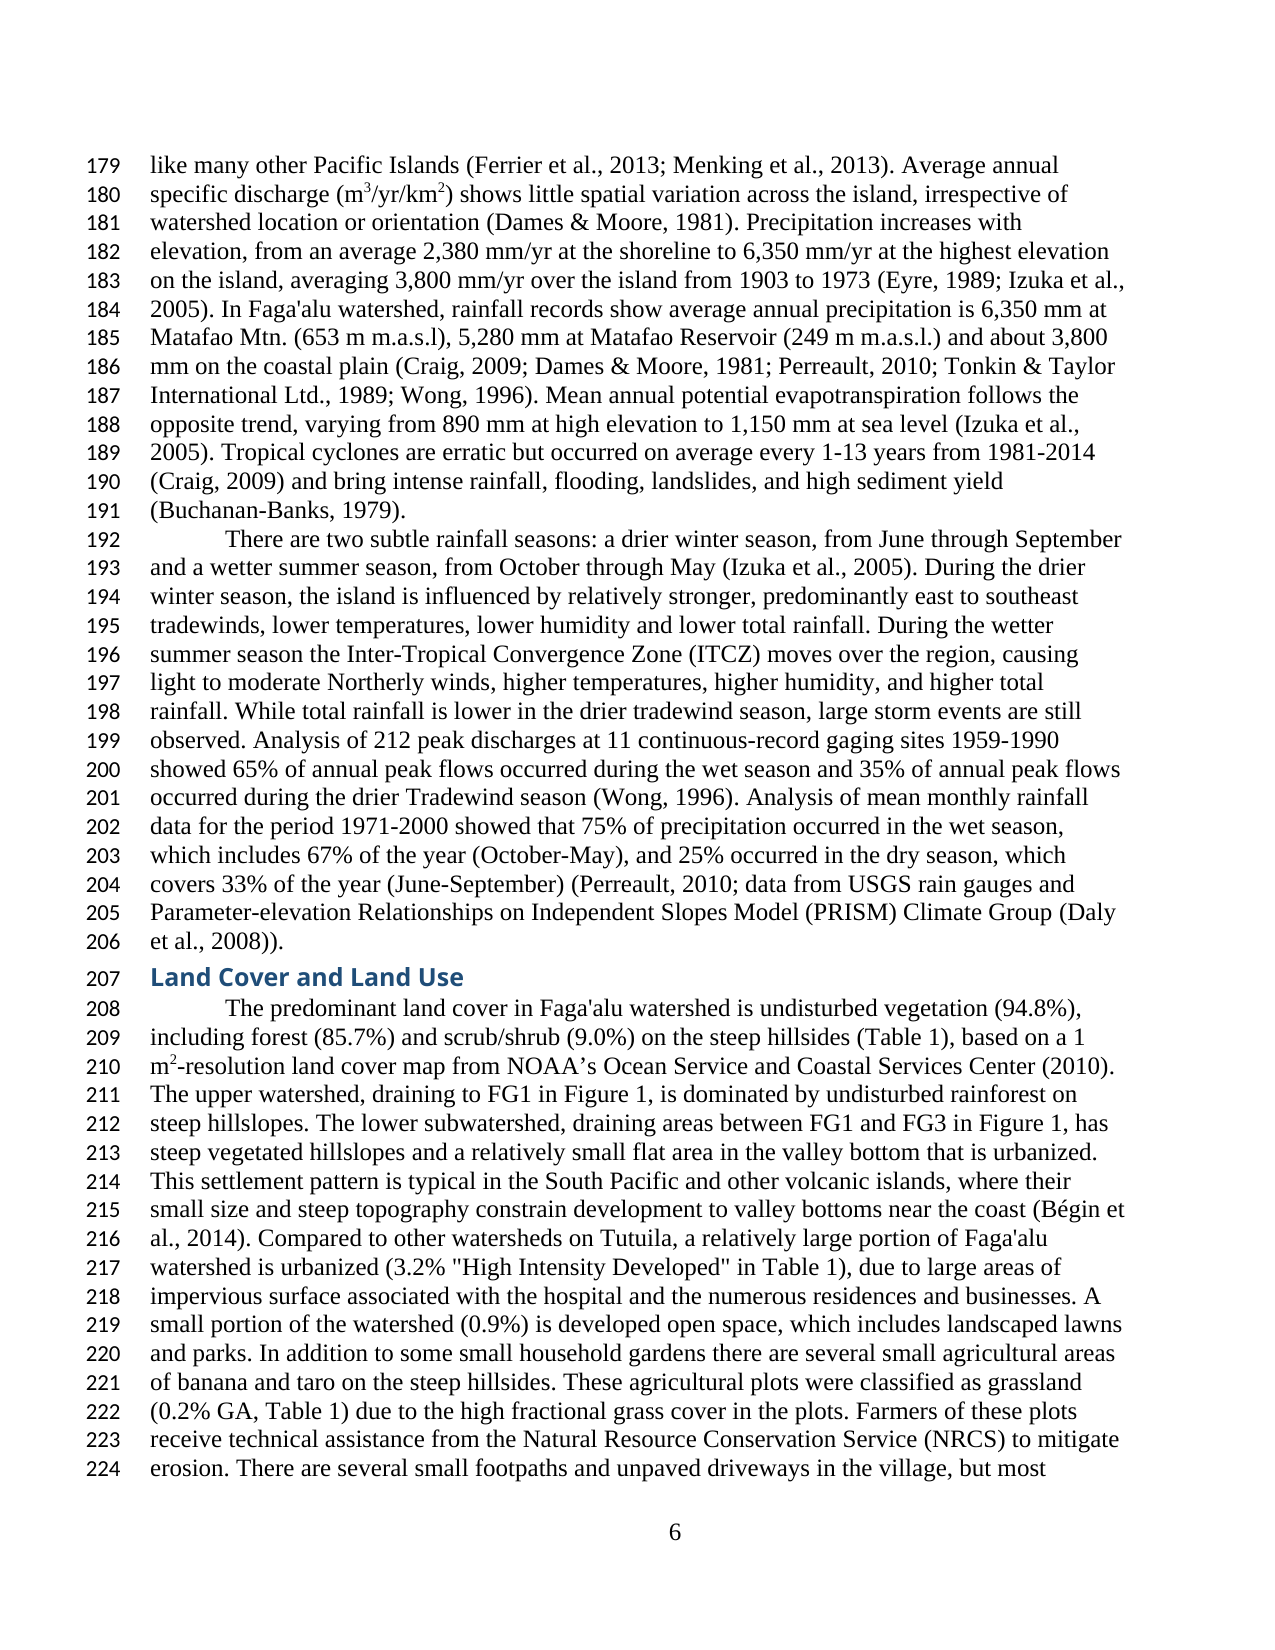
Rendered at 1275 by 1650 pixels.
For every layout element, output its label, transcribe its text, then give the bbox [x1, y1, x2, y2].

subtitle Land Cover and Land Use [150, 959, 1125, 993]
text There are two subtle rainfall seasons: a drier winter season, from June through September and a wetter summer season, from October through May (Izuka et al., 2005). During the drier winter season, the island is influenced by relatively stronger, predominantly east to southeast tradewinds, lower temperatures, lower humidity and lower total rainfall. During the wetter summer season the Inter-Tropical Convergence Zone (ITCZ) moves over the region, causing light to moderate Northerly winds, higher temperatures, higher humidity, and higher total rainfall. While total rainfall is lower in the drier tradewind season, large storm events are still observed. Analysis of 212 peak discharges at 11 continuous-record gaging sites 1959-1990 showed 65% of annual peak flows occurred during the wet season and 35% of annual peak flows occurred during the drier Tradewind season (Wong, 1996). Analysis of mean monthly rainfall data for the period 1971-2000 showed that 75% of precipitation occurred in the wet season, which includes 67% of the year (October-May), and 25% occurred in the dry season, which covers 33% of the year (June-September) (Perreault, 2010; data from USGS rain gauges and Parameter-elevation Relationships on Independent Slopes Model (PRISM) Climate Group (Daly et al., 2008)). [150, 524, 1125, 955]
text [150, 150, 1125, 524]
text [150, 993, 1125, 1482]
